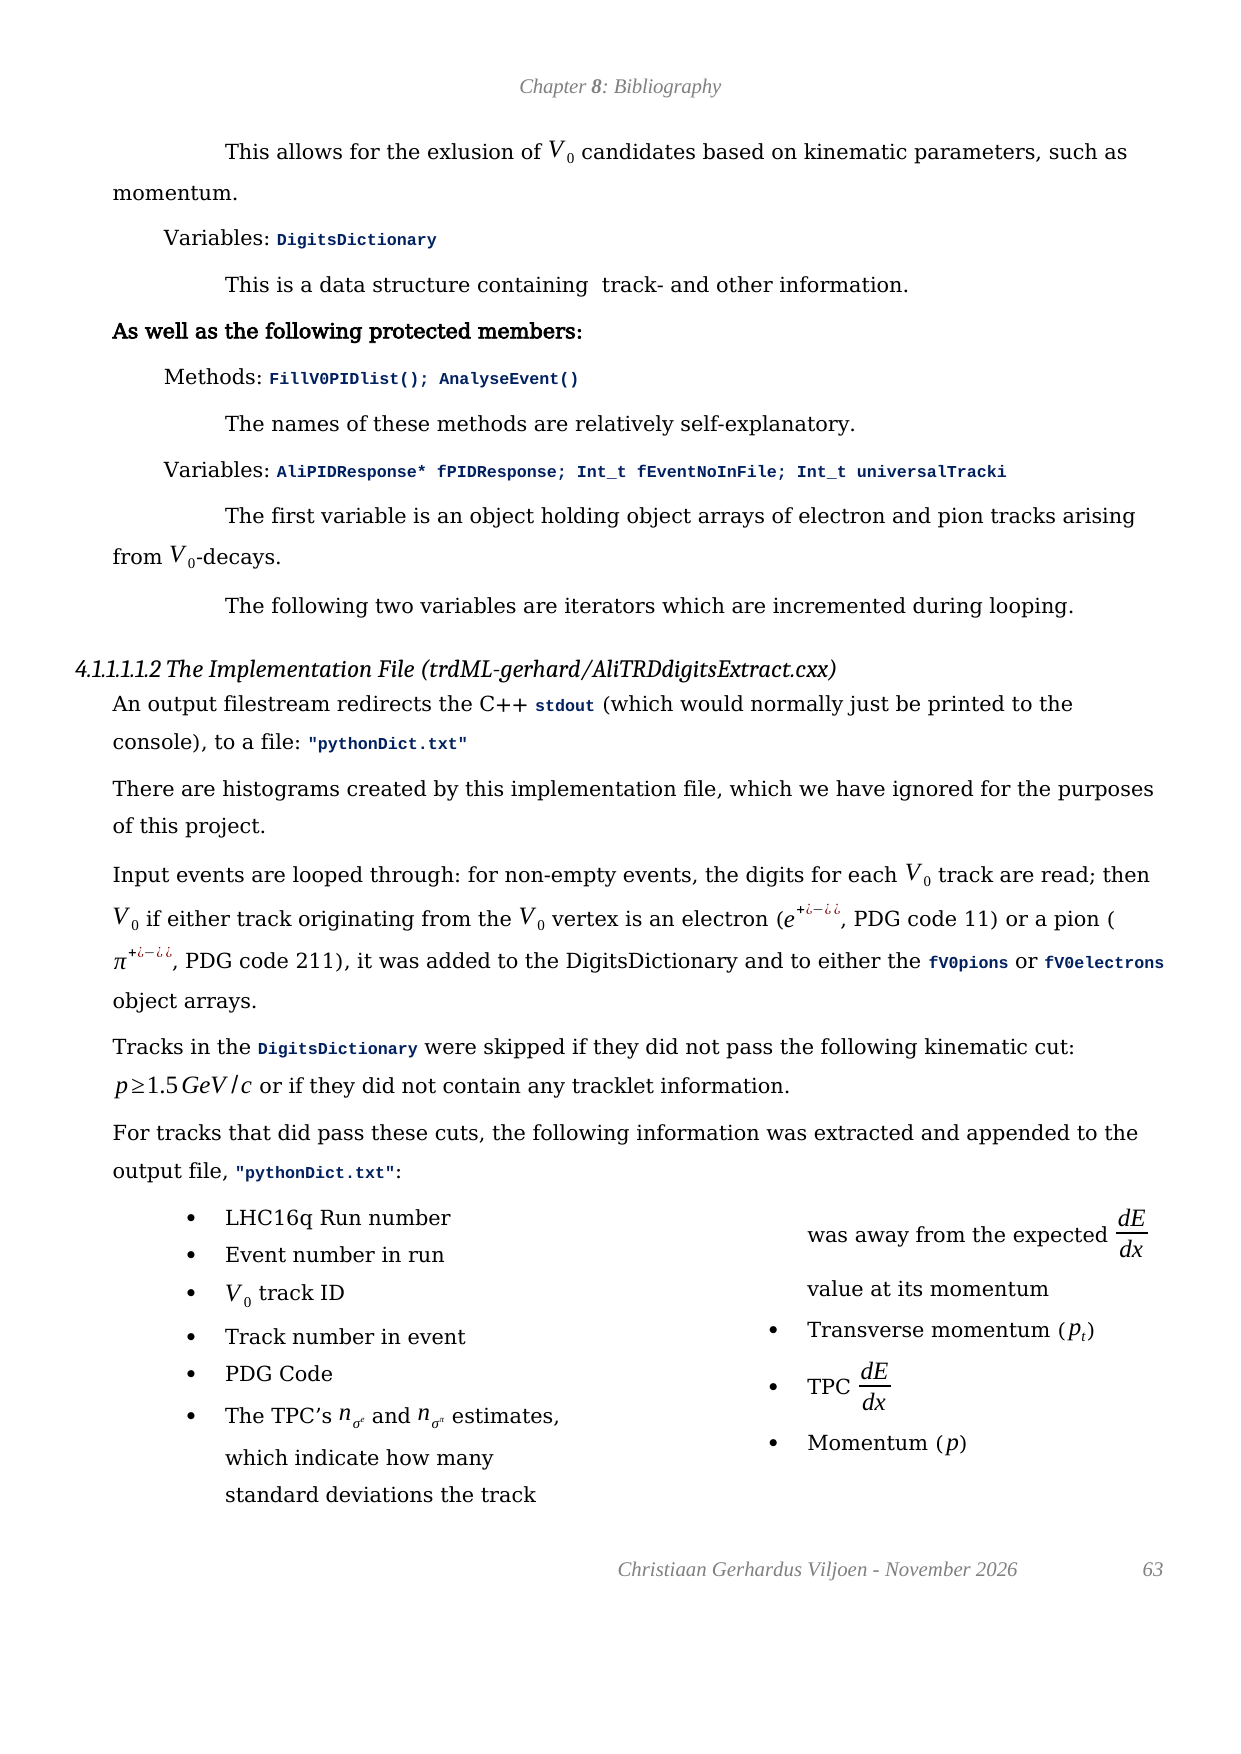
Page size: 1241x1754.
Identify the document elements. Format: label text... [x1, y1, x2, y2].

list TPC [769, 1357, 1165, 1416]
text Variables: AliPIDResponse* fPIDResponse; Int_t fEventNoInFile; Int_t universalTracki [112, 456, 1165, 482]
list The TPC’s and estimates, which indicate how many standard deviations the track was away from the expected value at its momentum [187, 1399, 583, 1507]
subtitle The Implementation File (trdML-gerhard/AliTRDdigitsExtract.cxx) [75, 655, 1165, 684]
list Momentum () [769, 1429, 1165, 1456]
text Input events are looped through: for non-empty events, the digits for each track are read; then if either track originating from the vertex is an electron (, PDG code 11) or a pion (, PDG code 211), it was added to the DigitsDictionary and to either the fV0pions or fV0electrons object arrays. [112, 859, 1165, 1013]
text There are histograms created by this implementation file, which we have ignored for the purposes of this project. [112, 775, 1165, 838]
list track ID [187, 1279, 583, 1311]
text Methods: FillV0PIDlist(); AnalyseEvent() [112, 363, 1165, 389]
text An output filestream redirects the C++ stdout (which would normally just be printed to the console), to a file: "pythonDict.txt" [112, 690, 1165, 754]
list Track number in event [187, 1323, 583, 1348]
text As well as the following protected members: [112, 318, 1165, 343]
list Event number in run [187, 1242, 583, 1267]
list The TPC’s and estimates, which indicate how many standard deviations the track was away from the expected value at its momentum [769, 1204, 1165, 1301]
text This is a data structure containing track- and other information. [112, 272, 1165, 297]
text This allows for the exlusion of candidates based on kinematic parameters, such as momentum. [112, 135, 1165, 204]
text The first variable is an object holding object arrays of electron and pion tracks arising from -decays. [112, 503, 1165, 572]
list Transverse momentum () [769, 1313, 1165, 1345]
text Variables: DigitsDictionary [112, 225, 1165, 251]
text Tracks in the DigitsDictionary were skipped if they did not pass the following kinematic cut: or if they did not contain any tracklet information. [112, 1033, 1165, 1099]
text The following two variables are iterators which are incremented during looping. [112, 593, 1165, 618]
list LHC16q Run number [187, 1204, 583, 1229]
text The names of these methods are relatively self-explanatory. [112, 410, 1165, 435]
text For tracks that did pass these cuts, the following information was extracted and appended to the output file, "pythonDict.txt": [112, 1120, 1165, 1183]
list PDG Code [187, 1361, 583, 1386]
